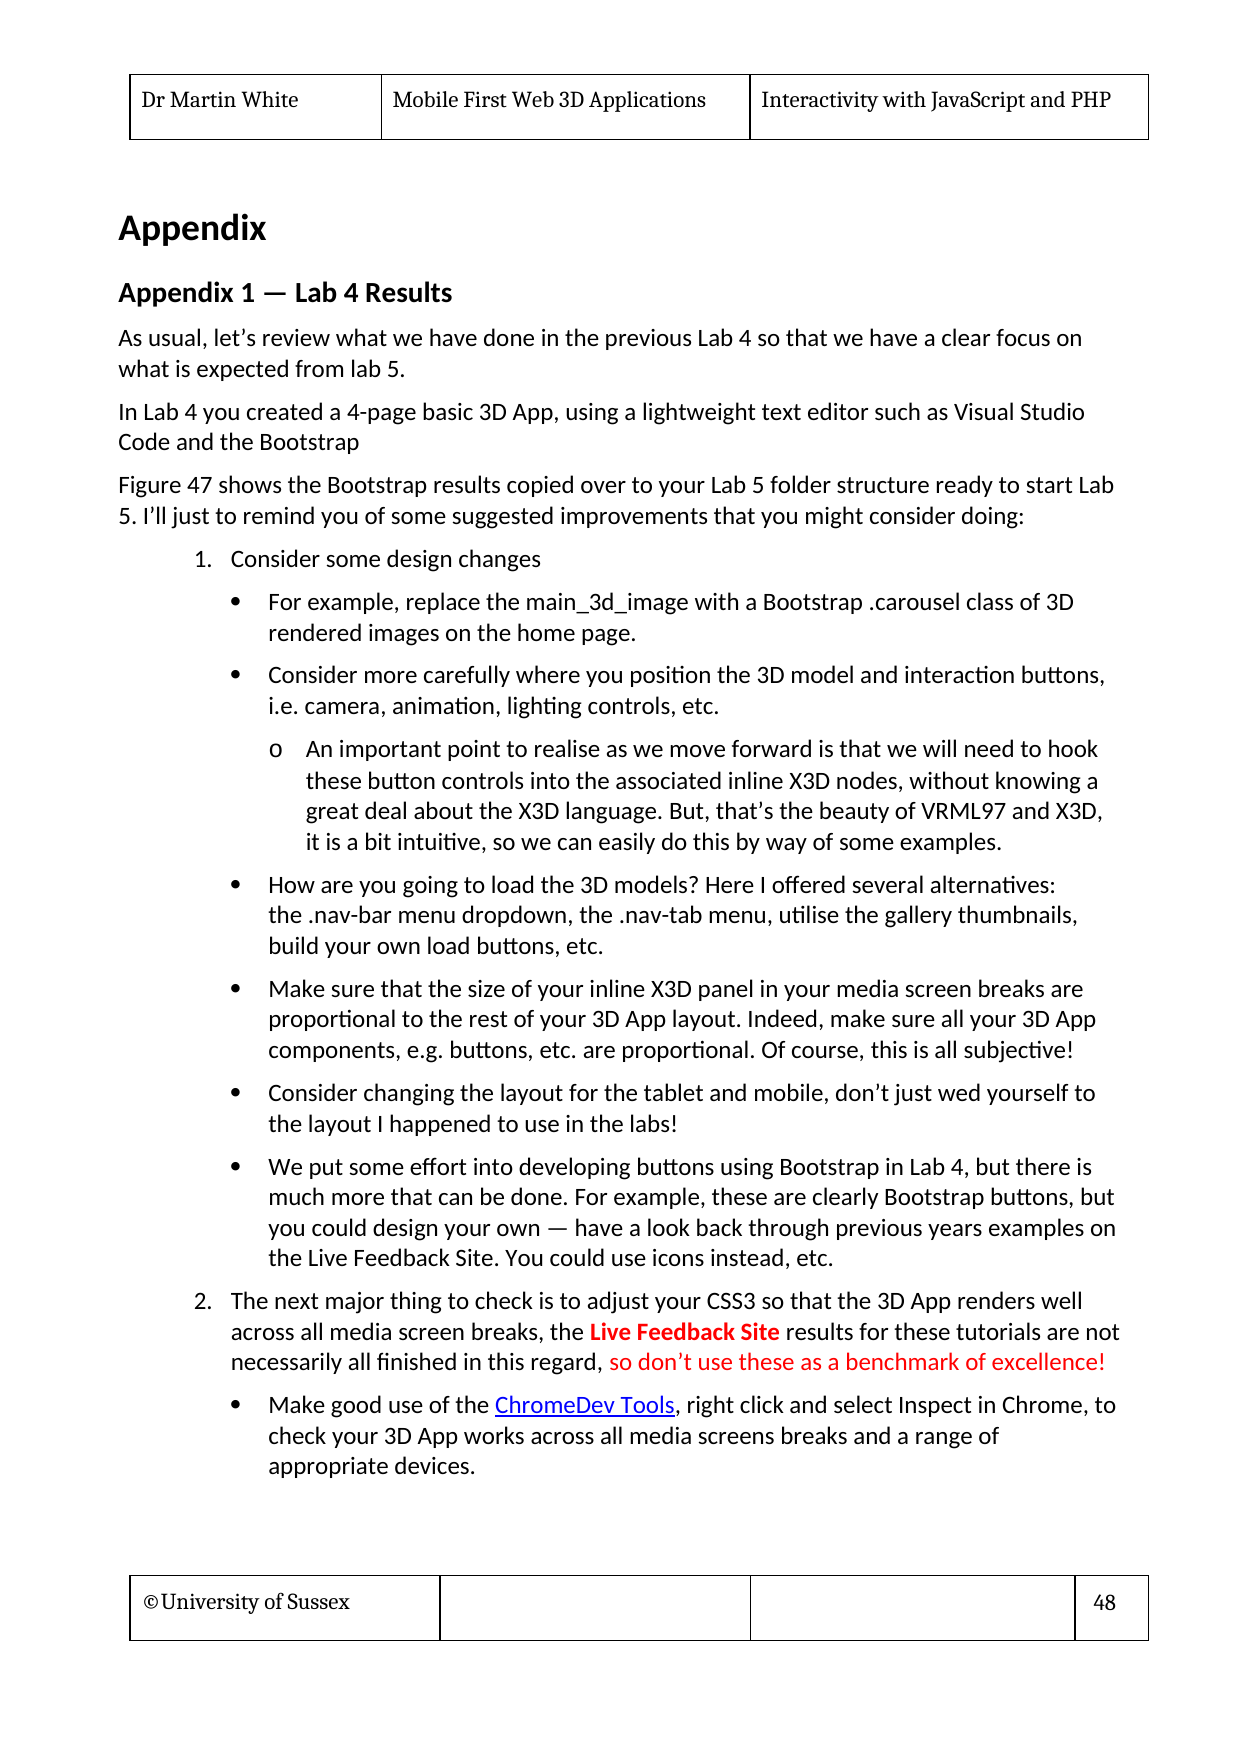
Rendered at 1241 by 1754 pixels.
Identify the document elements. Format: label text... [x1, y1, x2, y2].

text Figure 47 shows the Bootstrap results copied over to your Lab 5 folder structure ready to start Lab 5. I’ll just to remind you of some suggested improvements that you might consider doing: [118, 469, 1122, 531]
list Consider more carefully where you position the 3D model and interaction buttons, i.e. camera, animation, lighting controls, etc. [231, 660, 1122, 721]
subtitle Appendix 1 — Lab 4 Results [118, 274, 1122, 310]
list For example, replace the main_3d_image with a Bootstrap .carousel class of 3D rendered images on the home page. [231, 586, 1122, 647]
list The next major thing to check is to adjust your CSS3 so that the 3D App renders well across all media screen breaks, the Live Feedback Site results for these tutorials are not necessarily all finished in this regard, so don’t use these as a benchmark of excellence! [193, 1285, 1122, 1377]
text In Lab 4 you created a 4-page basic 3D App, using a lightweight text editor such as Visual Studio Code and the Bootstrap [118, 396, 1122, 457]
list Make sure that the size of your inline X3D panel in your media screen breaks are proportional to the rest of your 3D App layout. Indeed, make sure all your 3D App components, e.g. buttons, etc. are proportional. Of course, this is all subjective! [231, 973, 1122, 1065]
list Make good use of the ChromeDev Tools, right click and select Inspect in Chrome, to check your 3D App works across all media screens breaks and a range of appropriate devices. [231, 1389, 1122, 1481]
list Consider some design changes [193, 543, 1122, 574]
list We put some effort into developing buttons using Bootstrap in Lab 4, but there is much more that can be done. For example, these are clearly Bootstrap buttons, but you could design your own — have a look back through previous years examples on the Live Feedback Site. You could use icons instead, etc. [231, 1151, 1122, 1273]
list Consider changing the layout for the tablet and mobile, don’t just wed yourself to the layout I happened to use in the labs! [231, 1077, 1122, 1138]
list An important point to realise as we move forward is that we will need to hook these button controls into the associated inline X3D nodes, without knowing a great deal about the X3D language. But, that’s the beauty of VRML97 and X3D, it is a bit intuitive, so we can easily do this by way of some examples. [268, 733, 1122, 857]
text As usual, let’s review what we have done in the previous Lab 4 so that we have a clear focus on what is expected from lab 5. [118, 322, 1122, 383]
subtitle Appendix [118, 203, 1122, 249]
list How are you going to load the 3D models? Here I offered several alternatives: the .nav-bar menu dropdown, the .nav-tab menu, utilise the gallery thumbnails, build your own load buttons, etc. [231, 869, 1122, 961]
